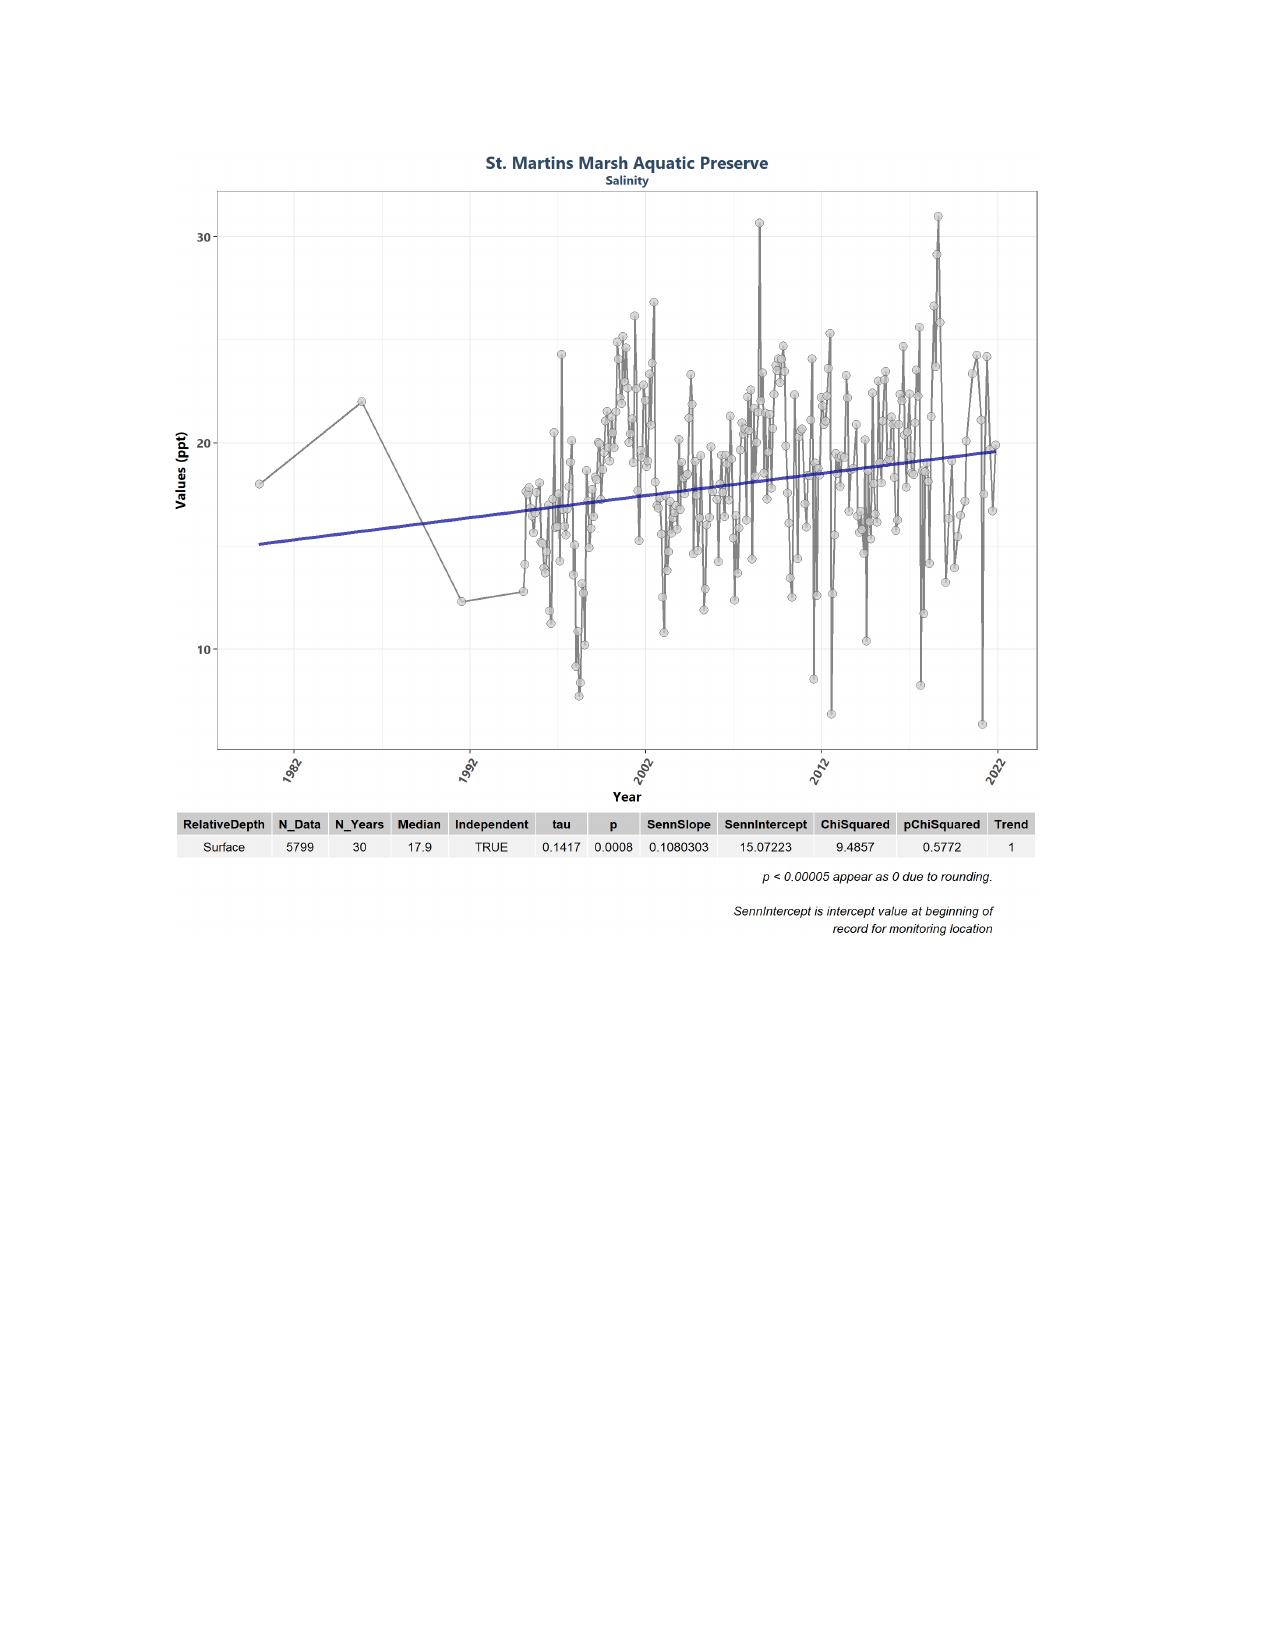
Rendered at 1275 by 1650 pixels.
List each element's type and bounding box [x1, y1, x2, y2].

picture [168, 150, 1044, 938]
